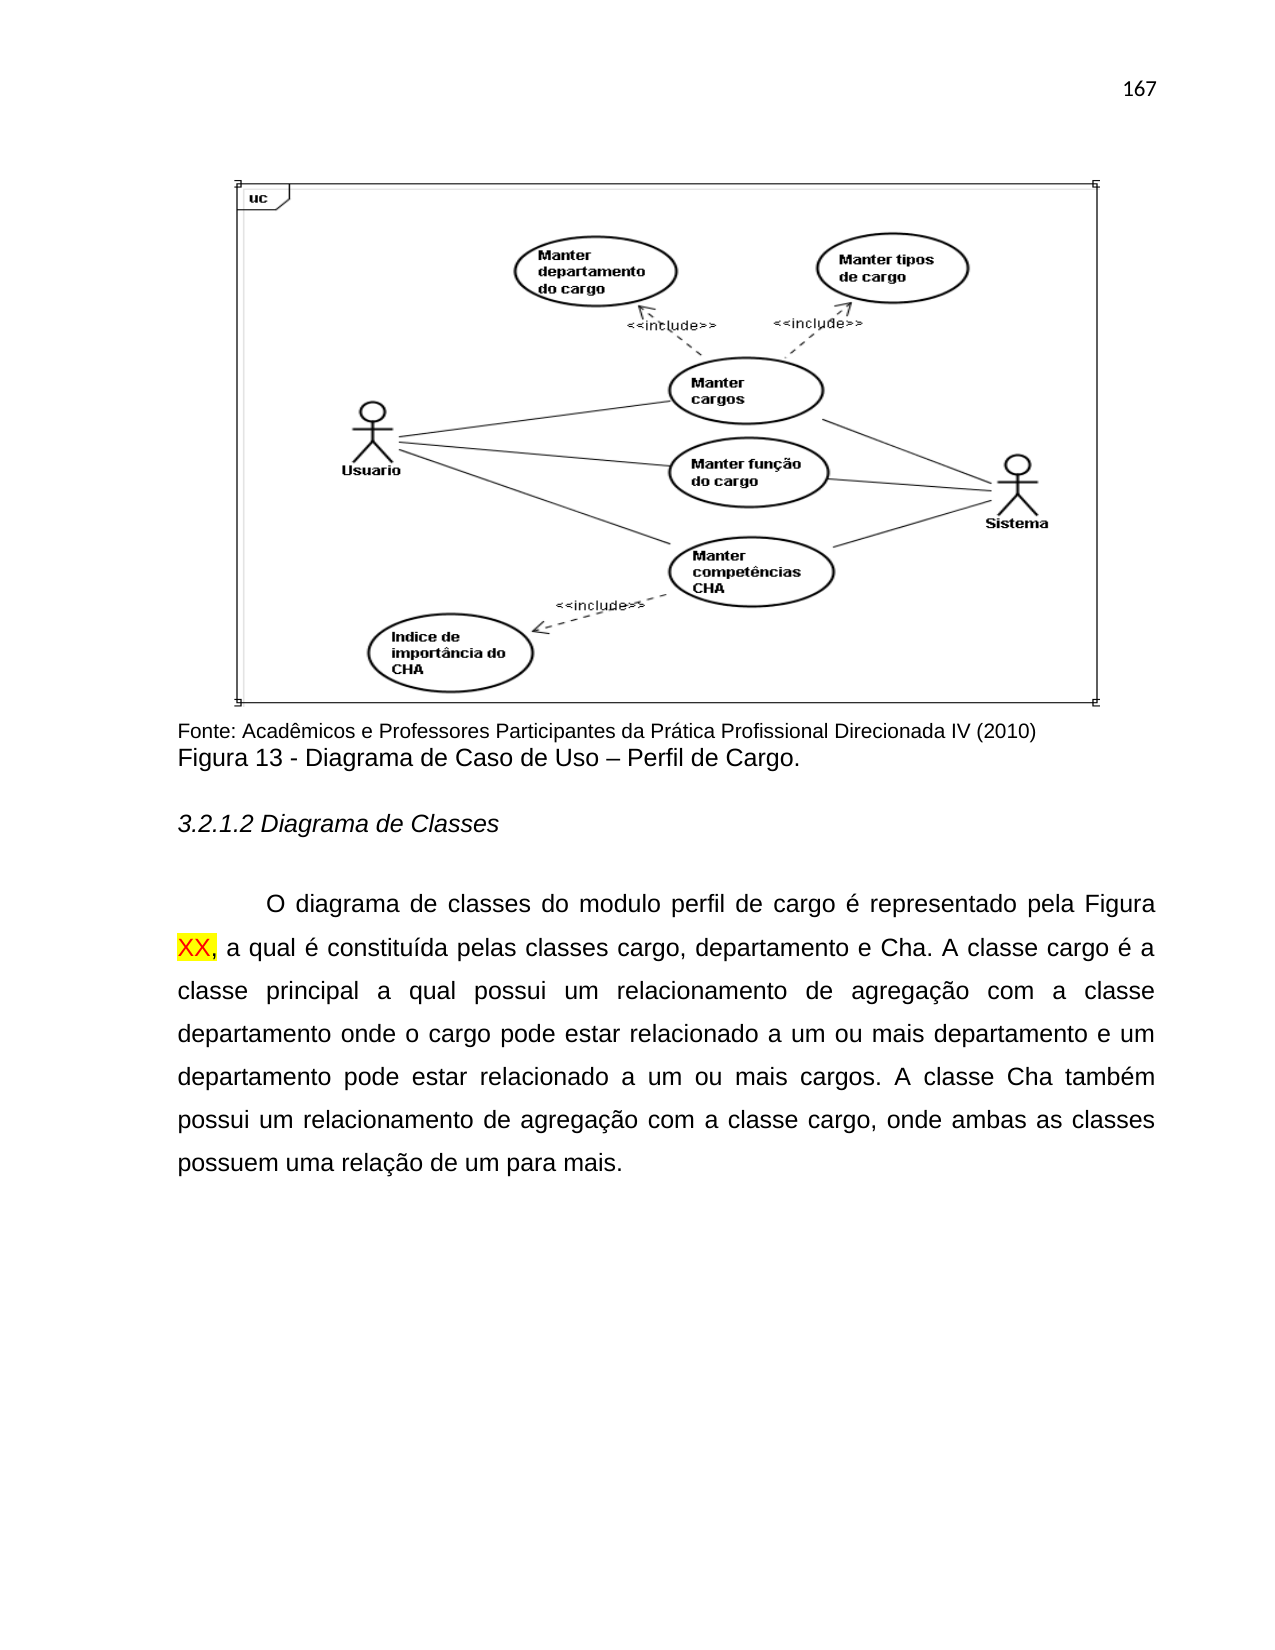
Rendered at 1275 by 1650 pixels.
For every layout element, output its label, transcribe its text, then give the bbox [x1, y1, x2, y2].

text O diagrama de classes do modulo perfil de cargo é representado pela Figura XX, a qual é constituída pelas classes cargo, departamento e Cha. A classe cargo é a classe principal a qual possui um relacionamento de agregação com a classe departamento onde o cargo pode estar relacionado a um ou mais departamento e um departamento pode estar relacionado a um ou mais cargos. A classe Cha também possui um relacionamento de agregação com a classe cargo, onde ambas as classes possuem uma relação de um para mais. [177, 889, 1157, 1177]
picture [234, 179, 1100, 707]
text Fonte: Acadêmicos e Professores Participantes da Prática Profissional Direcionada IV (2010) [177, 719, 1157, 743]
text 3.2.1.2 Diagrama de Classes [177, 809, 1157, 838]
text Figura 13 - Diagrama de Caso de Uso – Perfil de Cargo. [177, 743, 1157, 771]
